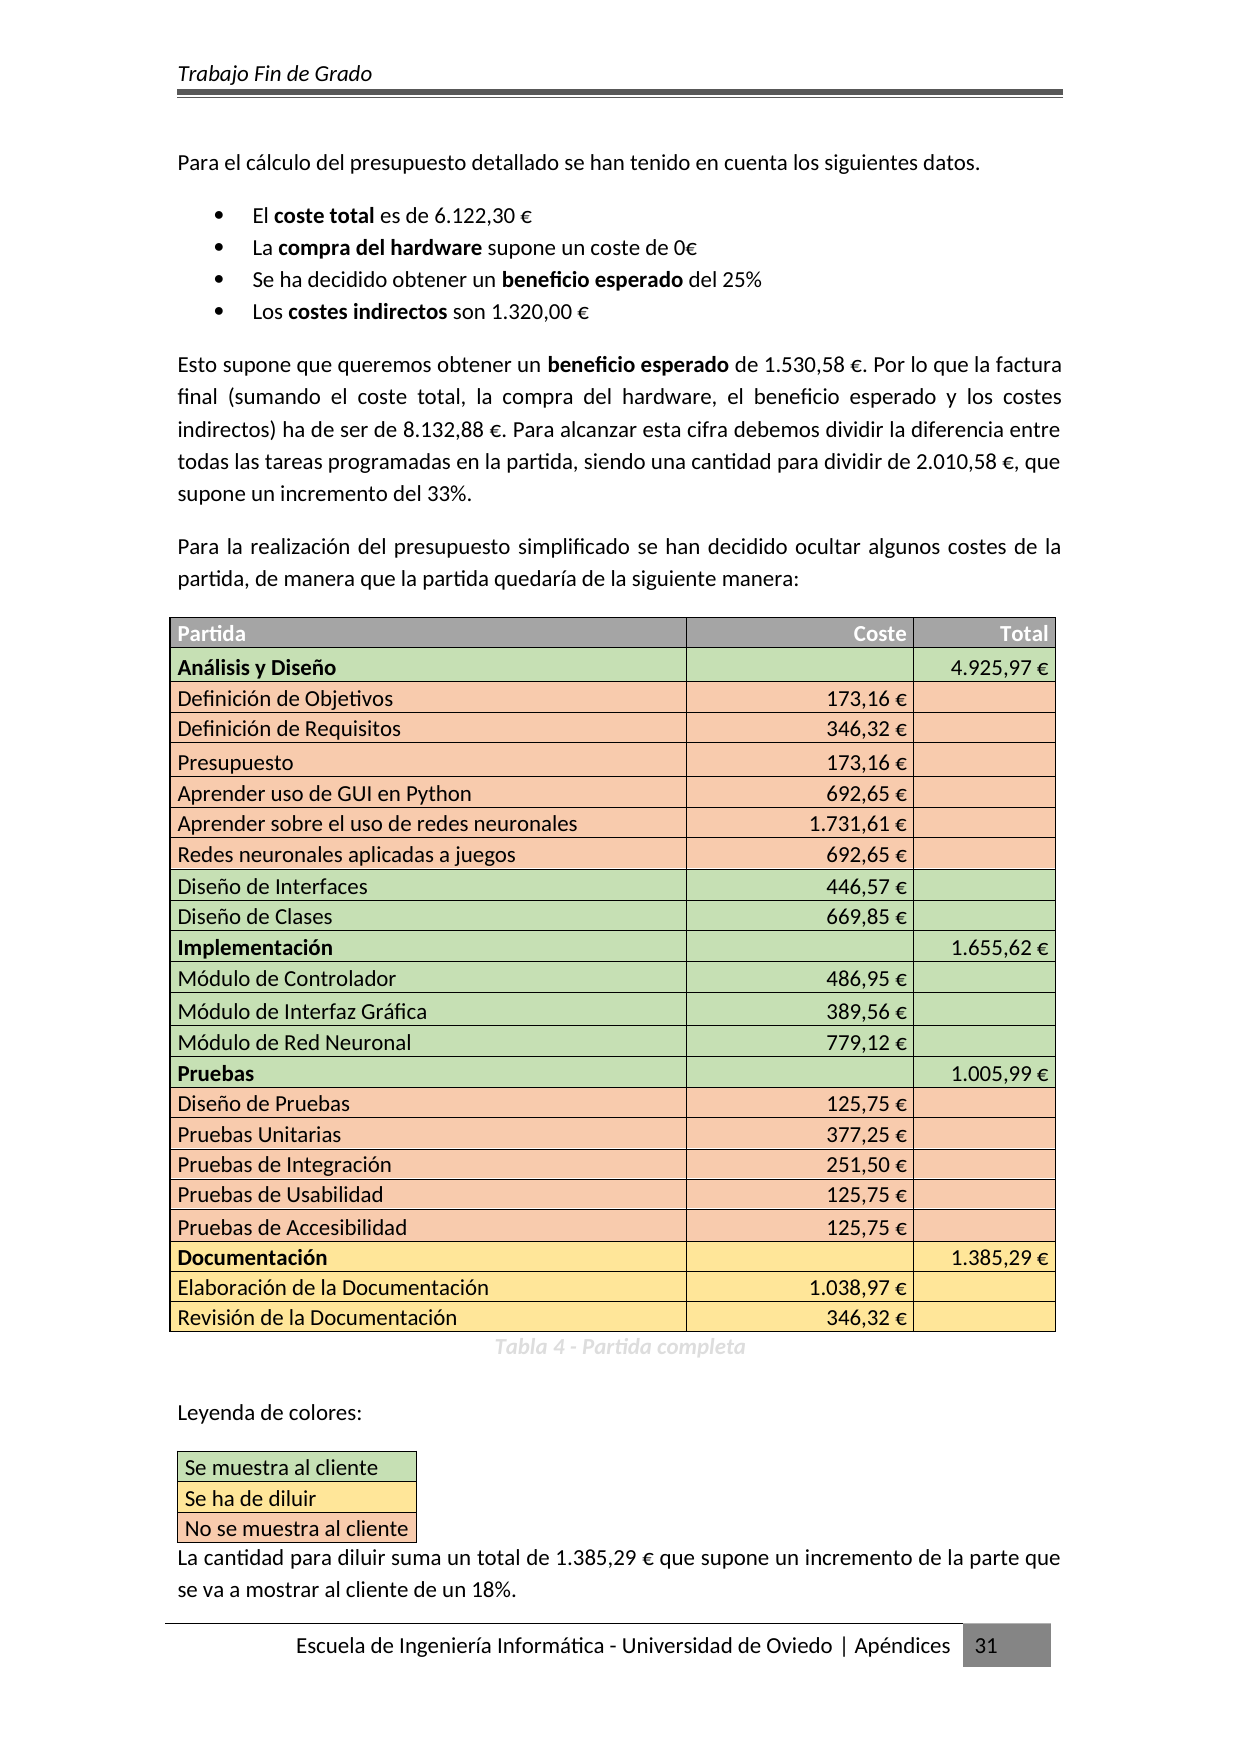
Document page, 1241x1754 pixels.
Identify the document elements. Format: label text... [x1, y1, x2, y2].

table_cell 4.925,97 € [914, 648, 1055, 681]
table_cell [687, 1242, 913, 1271]
table_cell Pruebas Unitarias [171, 1118, 686, 1148]
table_cell 125,75 € [687, 1180, 913, 1208]
table_cell Pruebas de Accesibilidad [171, 1210, 686, 1241]
table_cell 346,32 € [687, 1302, 913, 1331]
table_cell [914, 993, 1055, 1025]
table_cell Diseño de Clases [171, 901, 686, 930]
table_cell 377,25 € [687, 1118, 913, 1148]
table_cell 251,50 € [687, 1150, 913, 1178]
table_header Partida [171, 618, 686, 647]
table_cell Pruebas de Integración [171, 1150, 686, 1178]
table_cell 1.385,29 € [914, 1242, 1055, 1271]
table_cell No se muestra al cliente [178, 1513, 416, 1542]
text Esto supone que queremos obtener un beneficio esperado de 1.530,58 €. Por lo que la factura final (sumando el coste total, la compra del hardware, el beneficio esperado y los costes indirectos) ha de ser de 8.132,88 €. Para alcanzar esta cifra debemos dividir la diferencia entre todas las tareas programadas en la partida, siendo una cantidad para dividir de 2.010,58 €, que supone un incremento del 33%. [177, 350, 1063, 507]
list Los costes indirectos son 1.320,00 € [215, 297, 1063, 325]
list Se ha decidido obtener un beneficio esperado del 25% [215, 265, 1063, 293]
table_cell 1.731,61 € [687, 808, 913, 837]
text Para el cálculo del presupuesto detallado se han tenido en cuenta los siguientes datos. [177, 148, 1063, 176]
table_cell Módulo de Red Neuronal [171, 1026, 686, 1056]
table_cell [914, 870, 1055, 900]
table_header Coste [687, 618, 913, 647]
table_cell [914, 713, 1055, 742]
table_cell Presupuesto [171, 743, 686, 776]
text Para la realización del presupuesto simplificado se han decidido ocultar algunos costes de la partida, de manera que la partida quedaría de la siguiente manera: [177, 532, 1063, 592]
table_cell 486,95 € [687, 962, 913, 992]
table_cell Pruebas de Usabilidad [171, 1180, 686, 1208]
table_cell [914, 1150, 1055, 1178]
list La compra del hardware supone un coste de 0€ [215, 233, 1063, 261]
table_cell [914, 962, 1055, 992]
table_header Se muestra al cliente [178, 1452, 416, 1481]
table_cell 125,75 € [687, 1088, 913, 1117]
text Leyenda de colores: [177, 1398, 1063, 1426]
table_cell 692,65 € [687, 838, 913, 868]
table_cell Redes neuronales aplicadas a juegos [171, 838, 686, 868]
text La cantidad para diluir suma un total de 1.385,29 € que supone un incremento de la parte que se va a mostrar al cliente de un 18%. [177, 1543, 1063, 1603]
table_cell Análisis y Diseño [171, 648, 686, 681]
table_cell [914, 743, 1055, 776]
table_cell [914, 838, 1055, 868]
table_cell [914, 1272, 1055, 1301]
table_cell 446,57 € [687, 870, 913, 900]
table_cell Módulo de Controlador [171, 962, 686, 992]
table_cell Implementación [171, 931, 686, 961]
table_cell [687, 931, 913, 961]
table_cell [687, 1057, 913, 1087]
table_cell 173,16 € [687, 743, 913, 776]
table_cell Pruebas [171, 1057, 686, 1087]
table_cell Elaboración de la Documentación [171, 1272, 686, 1301]
table_header Total [914, 618, 1055, 647]
table_cell Se ha de diluir [178, 1482, 416, 1512]
table_cell 779,12 € [687, 1026, 913, 1056]
table_cell 173,16 € [687, 682, 913, 712]
table_cell Definición de Requisitos [171, 713, 686, 742]
table_cell Documentación [171, 1242, 686, 1271]
table_cell [914, 1118, 1055, 1148]
table_cell [914, 1210, 1055, 1241]
table_cell [914, 777, 1055, 807]
table_cell 346,32 € [687, 713, 913, 742]
table_cell 1.038,97 € [687, 1272, 913, 1301]
table_cell [914, 682, 1055, 712]
table_cell 692,65 € [687, 777, 913, 807]
table_cell [914, 1088, 1055, 1117]
table_cell [914, 901, 1055, 930]
table_cell 1.655,62 € [914, 931, 1055, 961]
table_cell Aprender uso de GUI en Python [171, 777, 686, 807]
table_cell 669,85 € [687, 901, 913, 930]
table_cell [687, 648, 913, 681]
table_cell 389,56 € [687, 993, 913, 1025]
table_cell Aprender sobre el uso de redes neuronales [171, 808, 686, 837]
table_cell 1.005,99 € [914, 1057, 1055, 1087]
table_cell [914, 1026, 1055, 1056]
table_cell [914, 1180, 1055, 1208]
table_cell 125,75 € [687, 1210, 913, 1241]
table_cell Diseño de Interfaces [171, 870, 686, 900]
table_cell [914, 1302, 1055, 1331]
table_cell Revisión de la Documentación [171, 1302, 686, 1331]
table_cell [914, 808, 1055, 837]
table_cell Diseño de Pruebas [171, 1088, 686, 1117]
table_cell Definición de Objetivos [171, 682, 686, 712]
table_cell Módulo de Interfaz Gráfica [171, 993, 686, 1025]
list El coste total es de 6.122,30 € [215, 201, 1063, 229]
